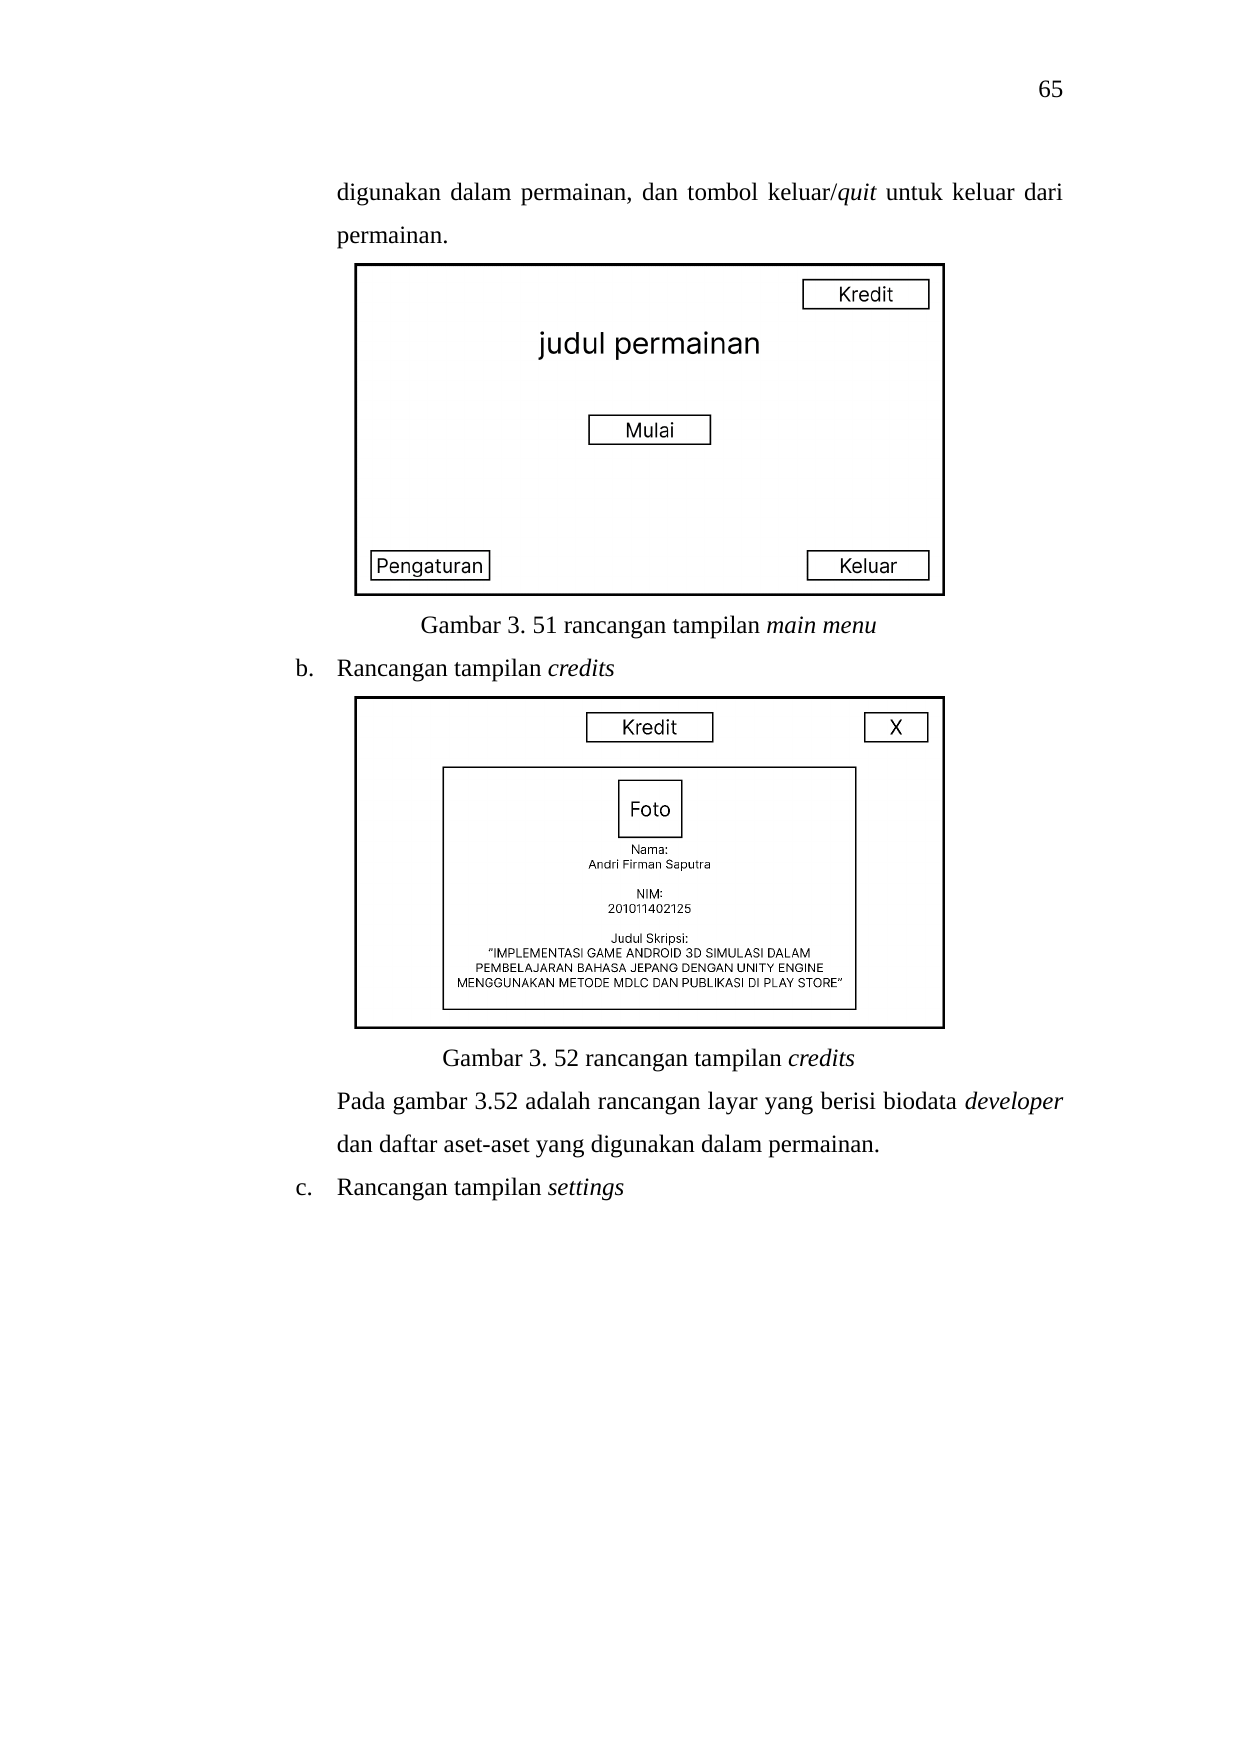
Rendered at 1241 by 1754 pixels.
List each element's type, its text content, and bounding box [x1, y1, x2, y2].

text Pada gambar 3.52 adalah rancangan layar yang berisi biodata developer dan daftar aset-aset yang digunakan dalam permainan. [337, 1086, 1063, 1158]
picture [354, 263, 945, 596]
list Rancangan tampilan credits [295, 653, 1063, 682]
text Gambar 3. 51 rancangan tampilan main menu [236, 610, 1063, 639]
text Gambar 3. 52 rancangan tampilan credits [236, 1043, 1063, 1072]
list Rancangan tampilan settings [295, 1172, 1063, 1201]
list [337, 177, 1063, 249]
picture [354, 696, 945, 1029]
